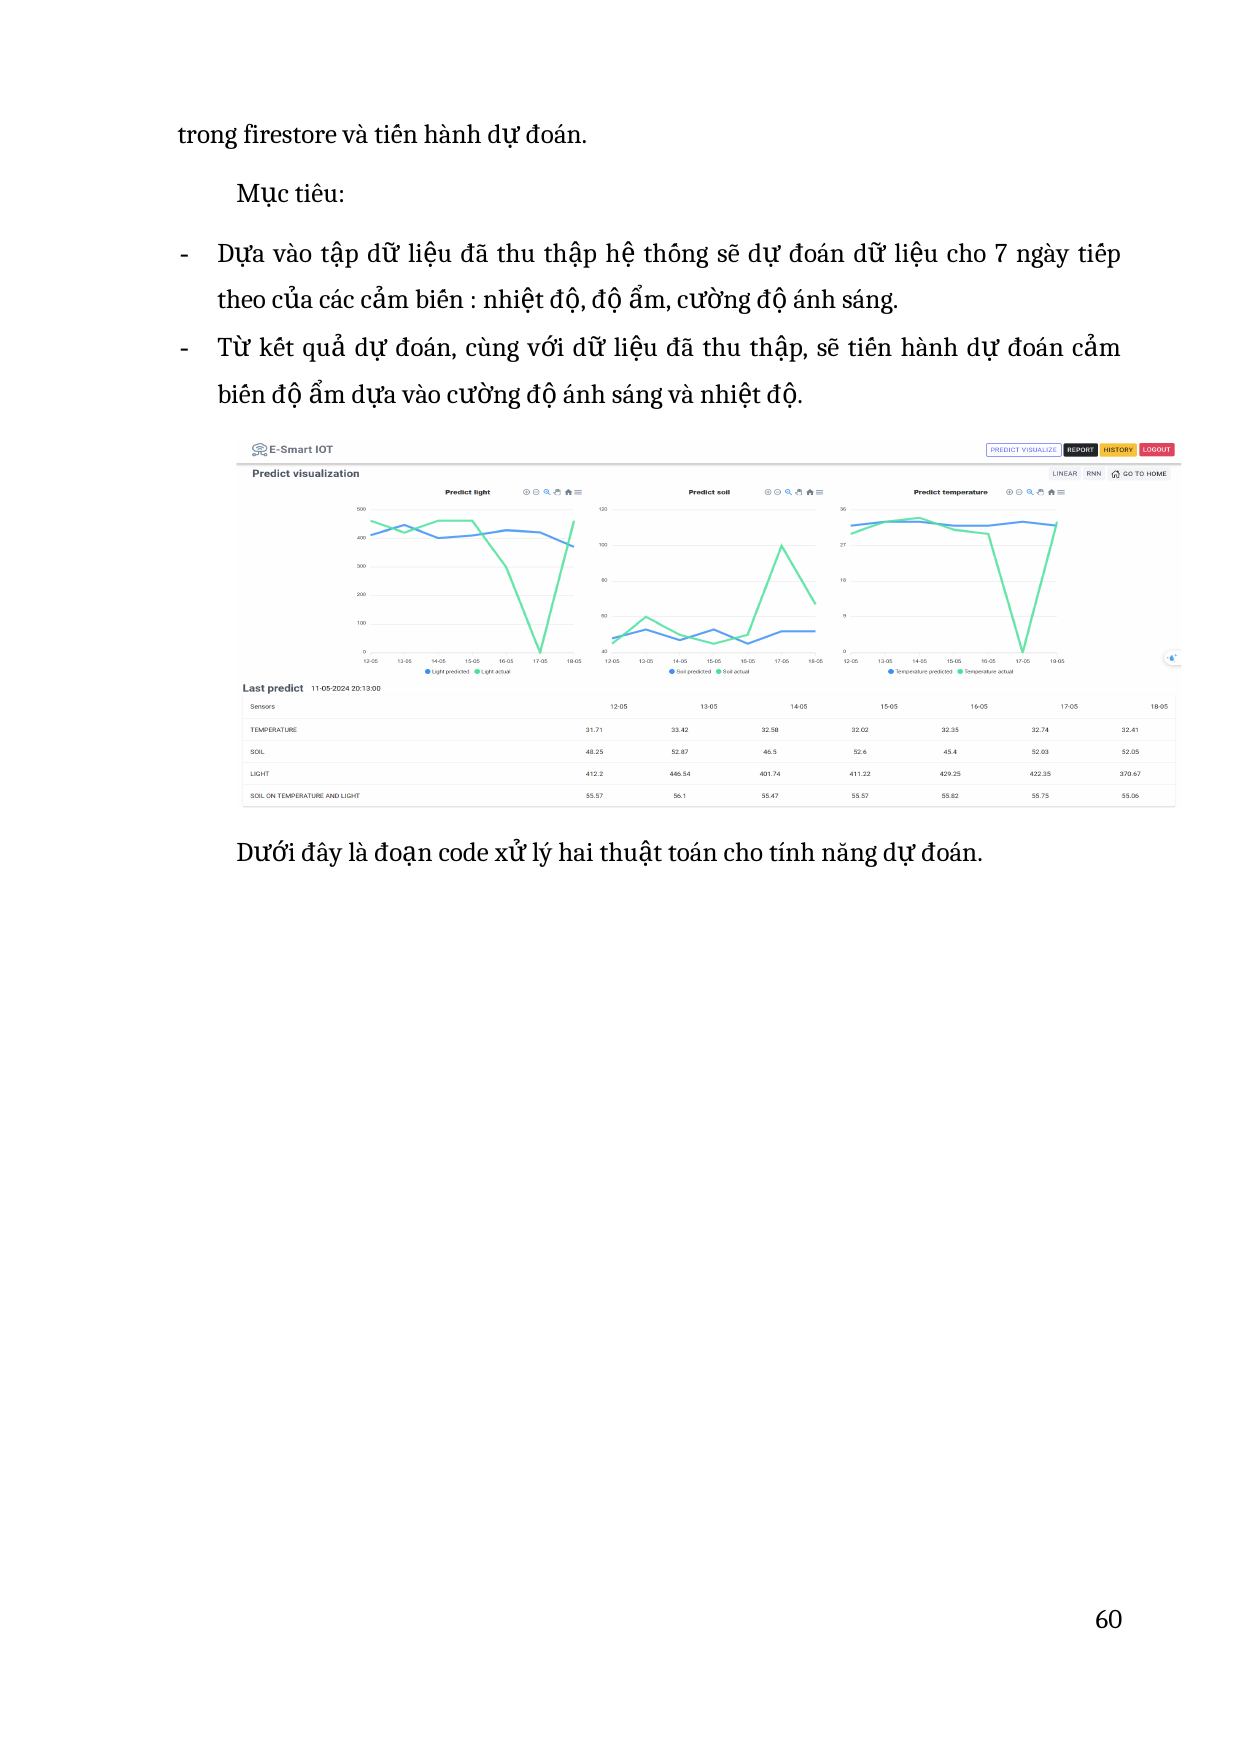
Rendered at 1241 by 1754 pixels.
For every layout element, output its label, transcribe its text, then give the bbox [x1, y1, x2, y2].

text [177, 119, 1122, 150]
list Dựa vào tập dữ liệu đã thu thập hệ thống sẽ dự đoán dữ liệu cho 7 ngày tiếp theo của các cảm biến : nhiệt độ, độ ẩm, cường độ ánh sáng. [179, 237, 1122, 316]
list Từ kết quả dự đoán, cùng với dữ liệu đã thu thập, sẽ tiến hành dự đoán cảm biến độ ẩm dựa vào cường độ ánh sáng và nhiệt độ. [179, 331, 1122, 410]
picture [236, 438, 1182, 810]
text Dưới đây là đoạn code xử lý hai thuật toán cho tính năng dự đoán. [177, 837, 1122, 868]
text Mục tiêu: [177, 178, 1122, 209]
